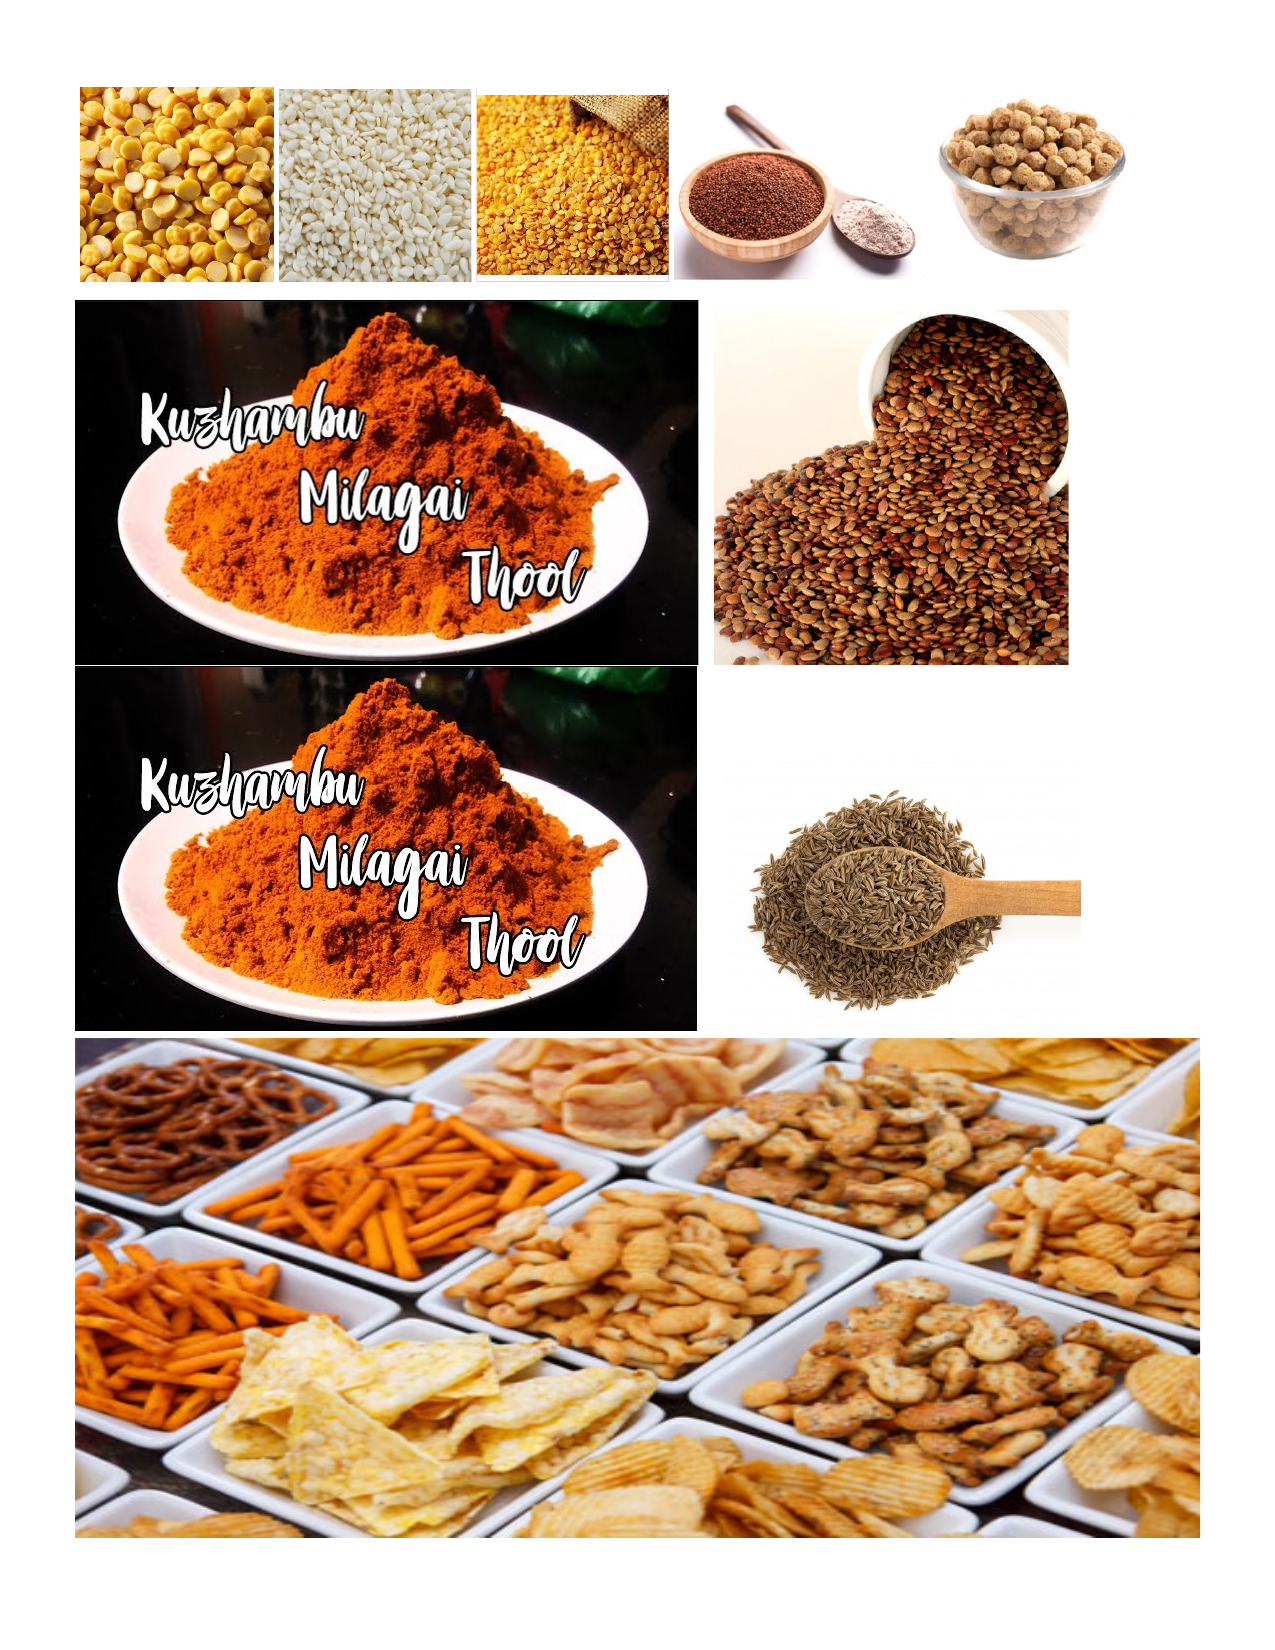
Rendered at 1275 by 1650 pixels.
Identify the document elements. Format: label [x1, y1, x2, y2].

picture [279, 89, 472, 282]
picture [702, 750, 1102, 1031]
picture [75, 666, 697, 1031]
picture [75, 1038, 1200, 1538]
picture [80, 87, 274, 282]
picture [673, 75, 1135, 282]
picture [713, 310, 1069, 665]
picture [75, 300, 699, 665]
picture [476, 89, 669, 282]
